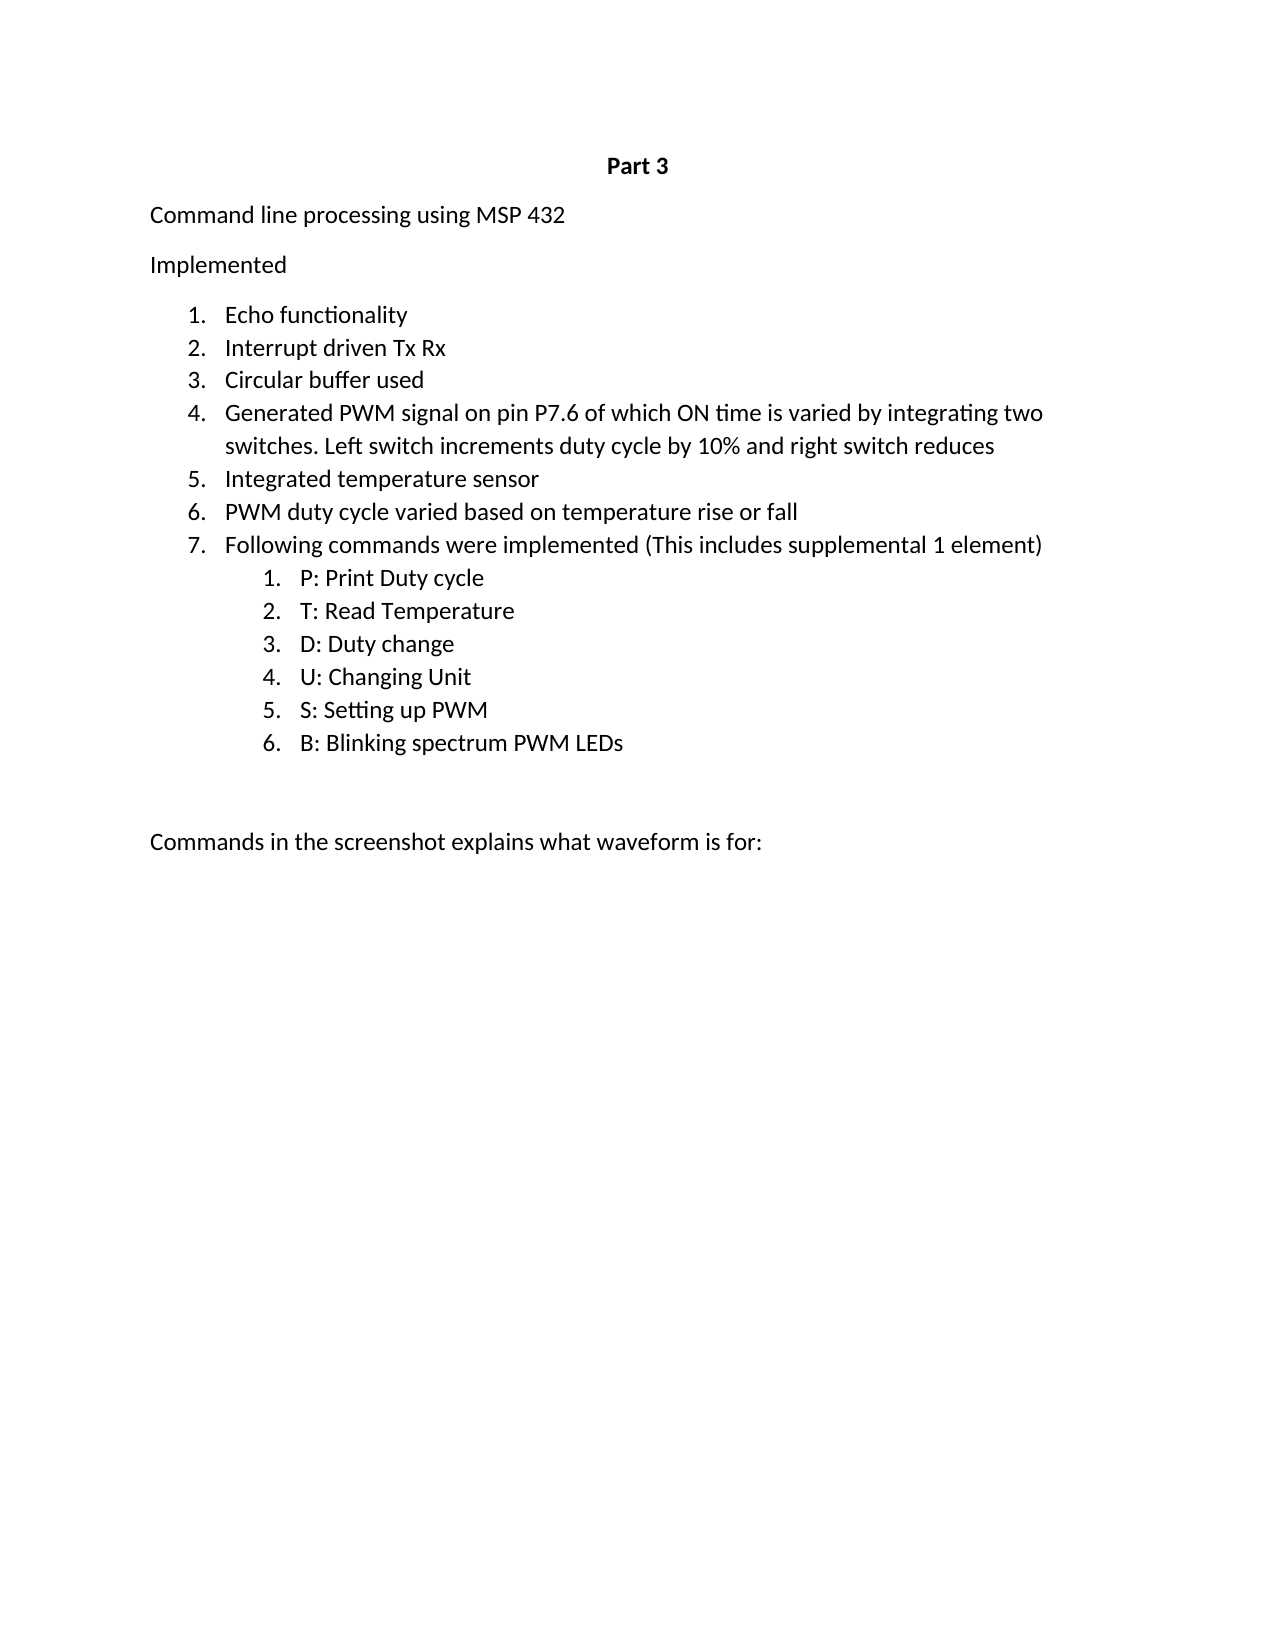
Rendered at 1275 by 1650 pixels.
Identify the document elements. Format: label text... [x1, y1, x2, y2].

text Part 3 [150, 150, 1125, 181]
list S: Setting up PWM [262, 694, 1125, 724]
list P: Print Duty cycle [262, 562, 1125, 593]
list D: Duty change [262, 628, 1125, 658]
list PWM duty cycle varied based on temperature rise or fall [187, 496, 1125, 527]
list Following commands were implemented (This includes supplemental 1 element) [187, 529, 1125, 560]
list Integrated temperature sensor [187, 463, 1125, 494]
list Interrupt driven Tx Rx [187, 332, 1125, 362]
list U: Changing Unit [262, 661, 1125, 691]
text Command line processing using MSP 432 [150, 199, 1125, 230]
text Implemented [150, 249, 1125, 280]
text Commands in the screenshot explains what waveform is for: [150, 826, 1125, 856]
list Circular buffer used [187, 364, 1125, 395]
list B: Blinking spectrum PWM LEDs [262, 727, 1125, 757]
list Generated PWM signal on pin P7.6 of which ON time is varied by integrating two switches. Left switch increments duty cycle by 10% and right switch reduces [187, 397, 1125, 461]
list T: Read Temperature [262, 595, 1125, 626]
list Echo functionality [187, 299, 1125, 329]
